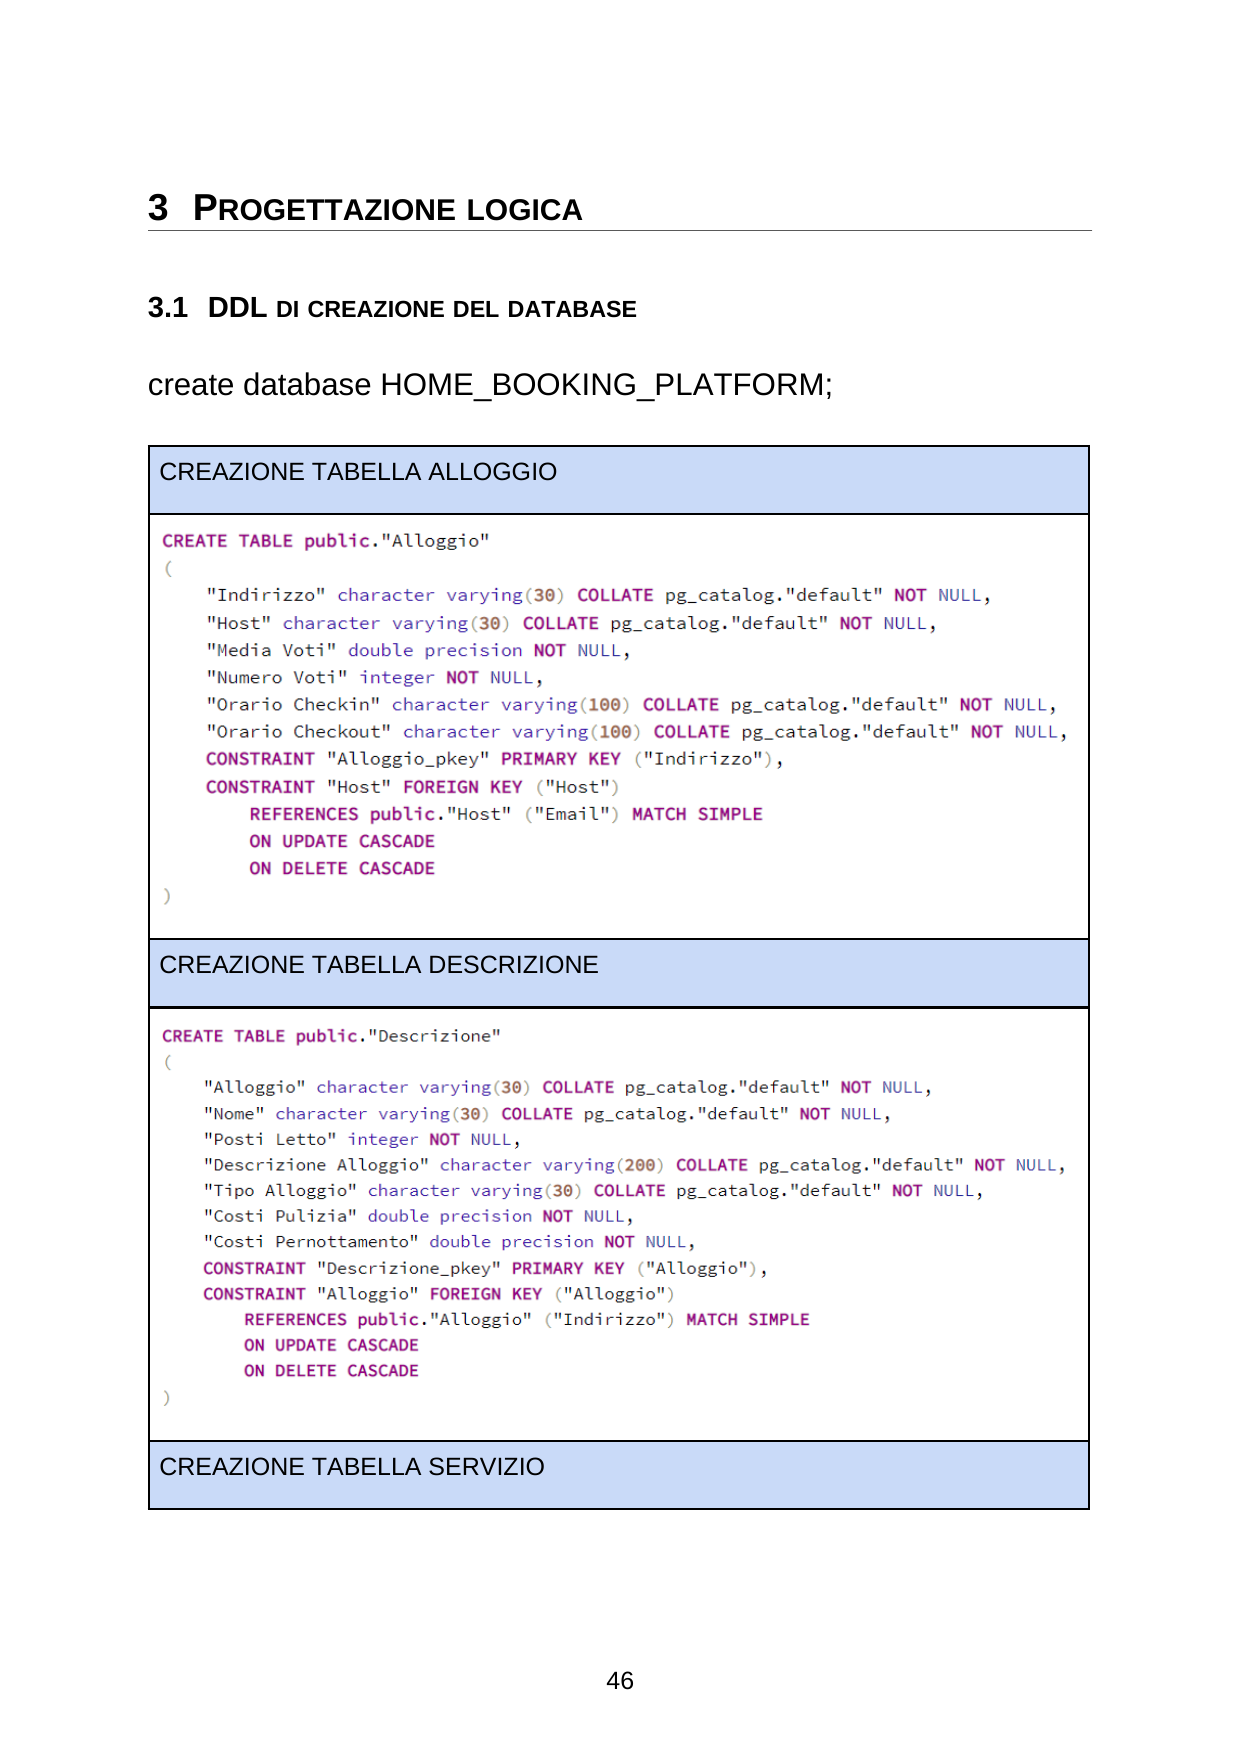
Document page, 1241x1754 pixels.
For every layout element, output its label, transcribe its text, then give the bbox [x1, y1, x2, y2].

table_cell CREAZIONE TABELLA DESCRIZIONE [150, 940, 1088, 1006]
text create database HOME_BOOKING_PLATFORM; [148, 366, 1092, 402]
picture [159, 1018, 1077, 1413]
table_cell CREAZIONE TABELLA SERVIZIO [150, 1442, 1088, 1508]
subtitle DDL di creazione del database [148, 291, 1092, 324]
table_cell [150, 1009, 1088, 1440]
picture [159, 525, 1077, 911]
table_cell [150, 515, 1088, 938]
subtitle Progettazione logica [148, 185, 1092, 230]
table_header CREAZIONE TABELLA ALLOGGIO [150, 447, 1088, 513]
